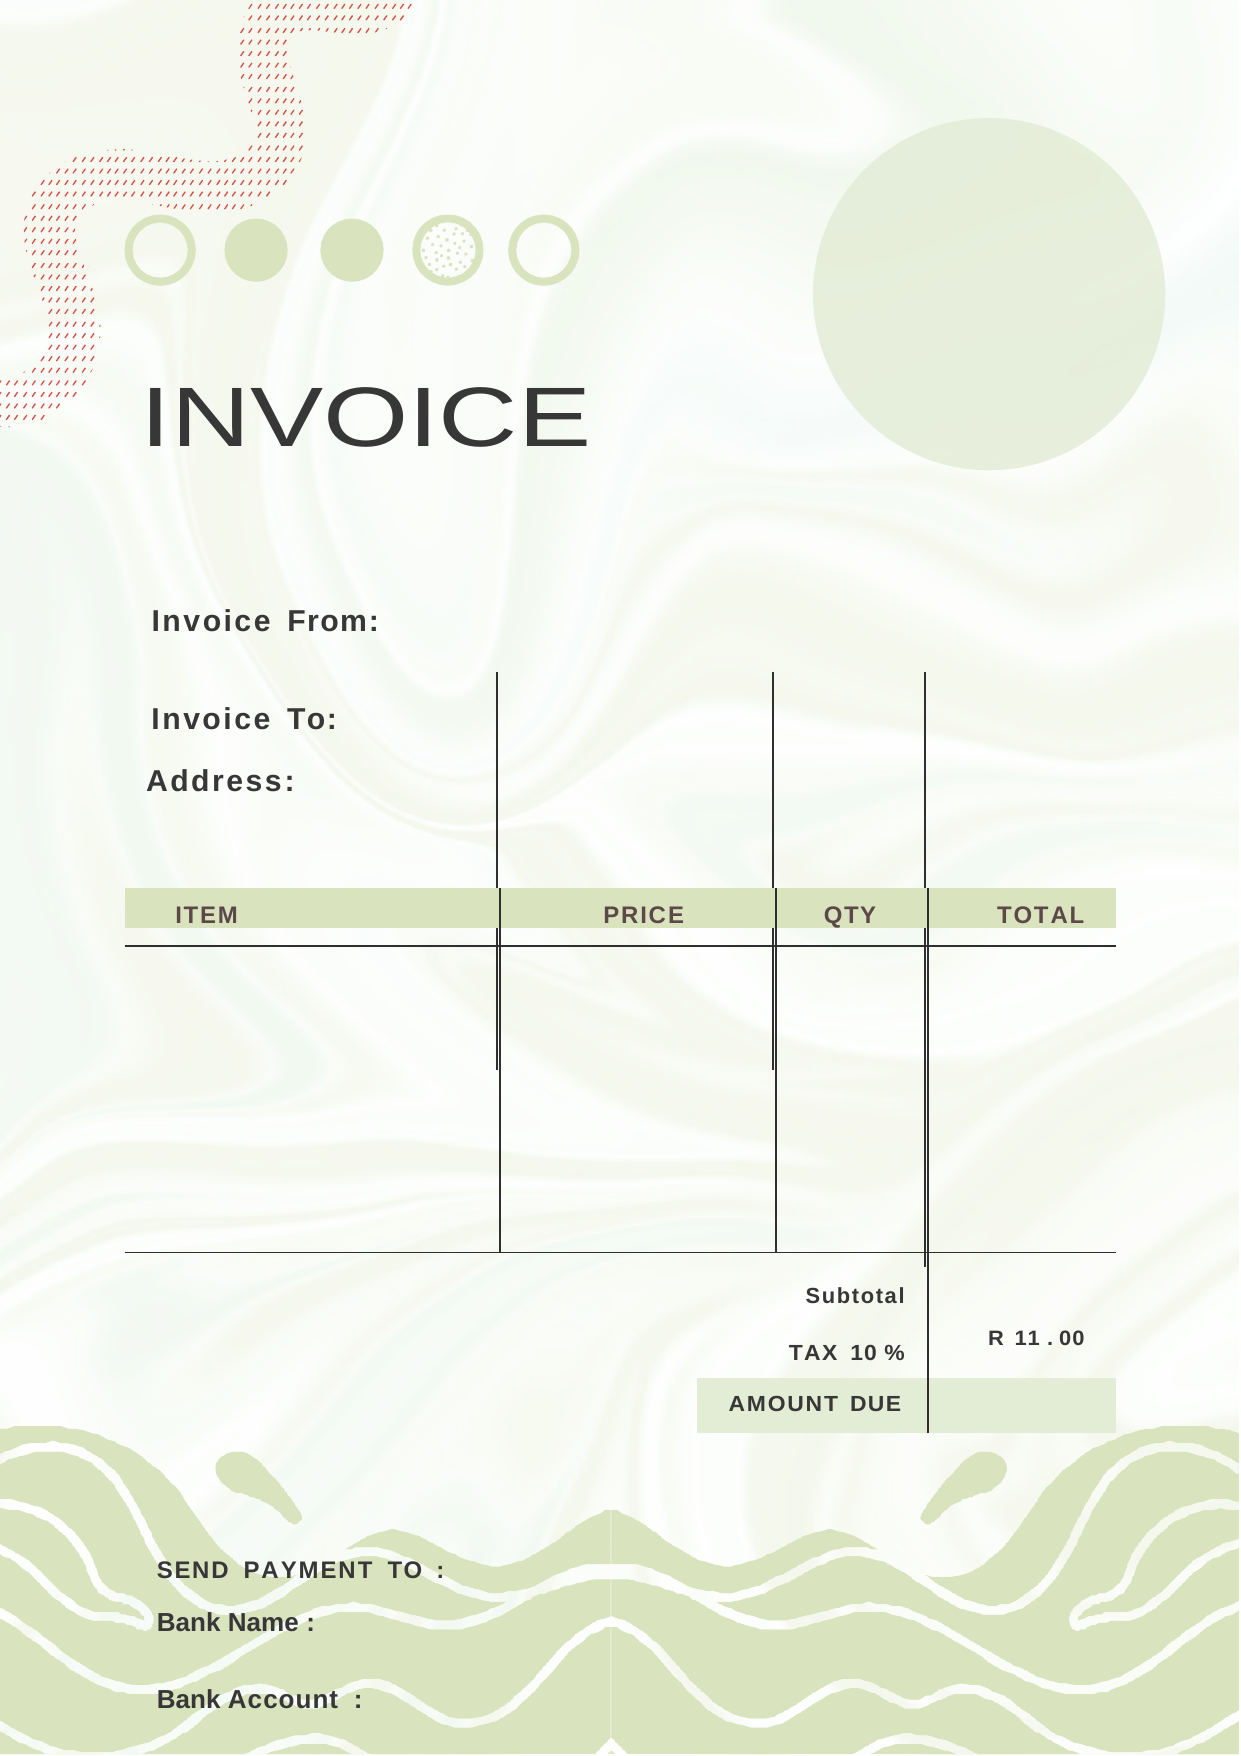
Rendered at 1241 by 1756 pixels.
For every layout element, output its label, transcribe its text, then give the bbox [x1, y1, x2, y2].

title Invoice From: [141, 557, 1128, 649]
text Address: [112, 763, 386, 798]
picture [0, 0, 1239, 1755]
text Bank Account : [157, 1684, 563, 1714]
text Invoice To: [151, 701, 386, 736]
text SEND PAYMENT TO : [157, 1556, 1128, 1584]
text Bank Name : [157, 1607, 563, 1637]
title INVOICE [141, 373, 1128, 465]
